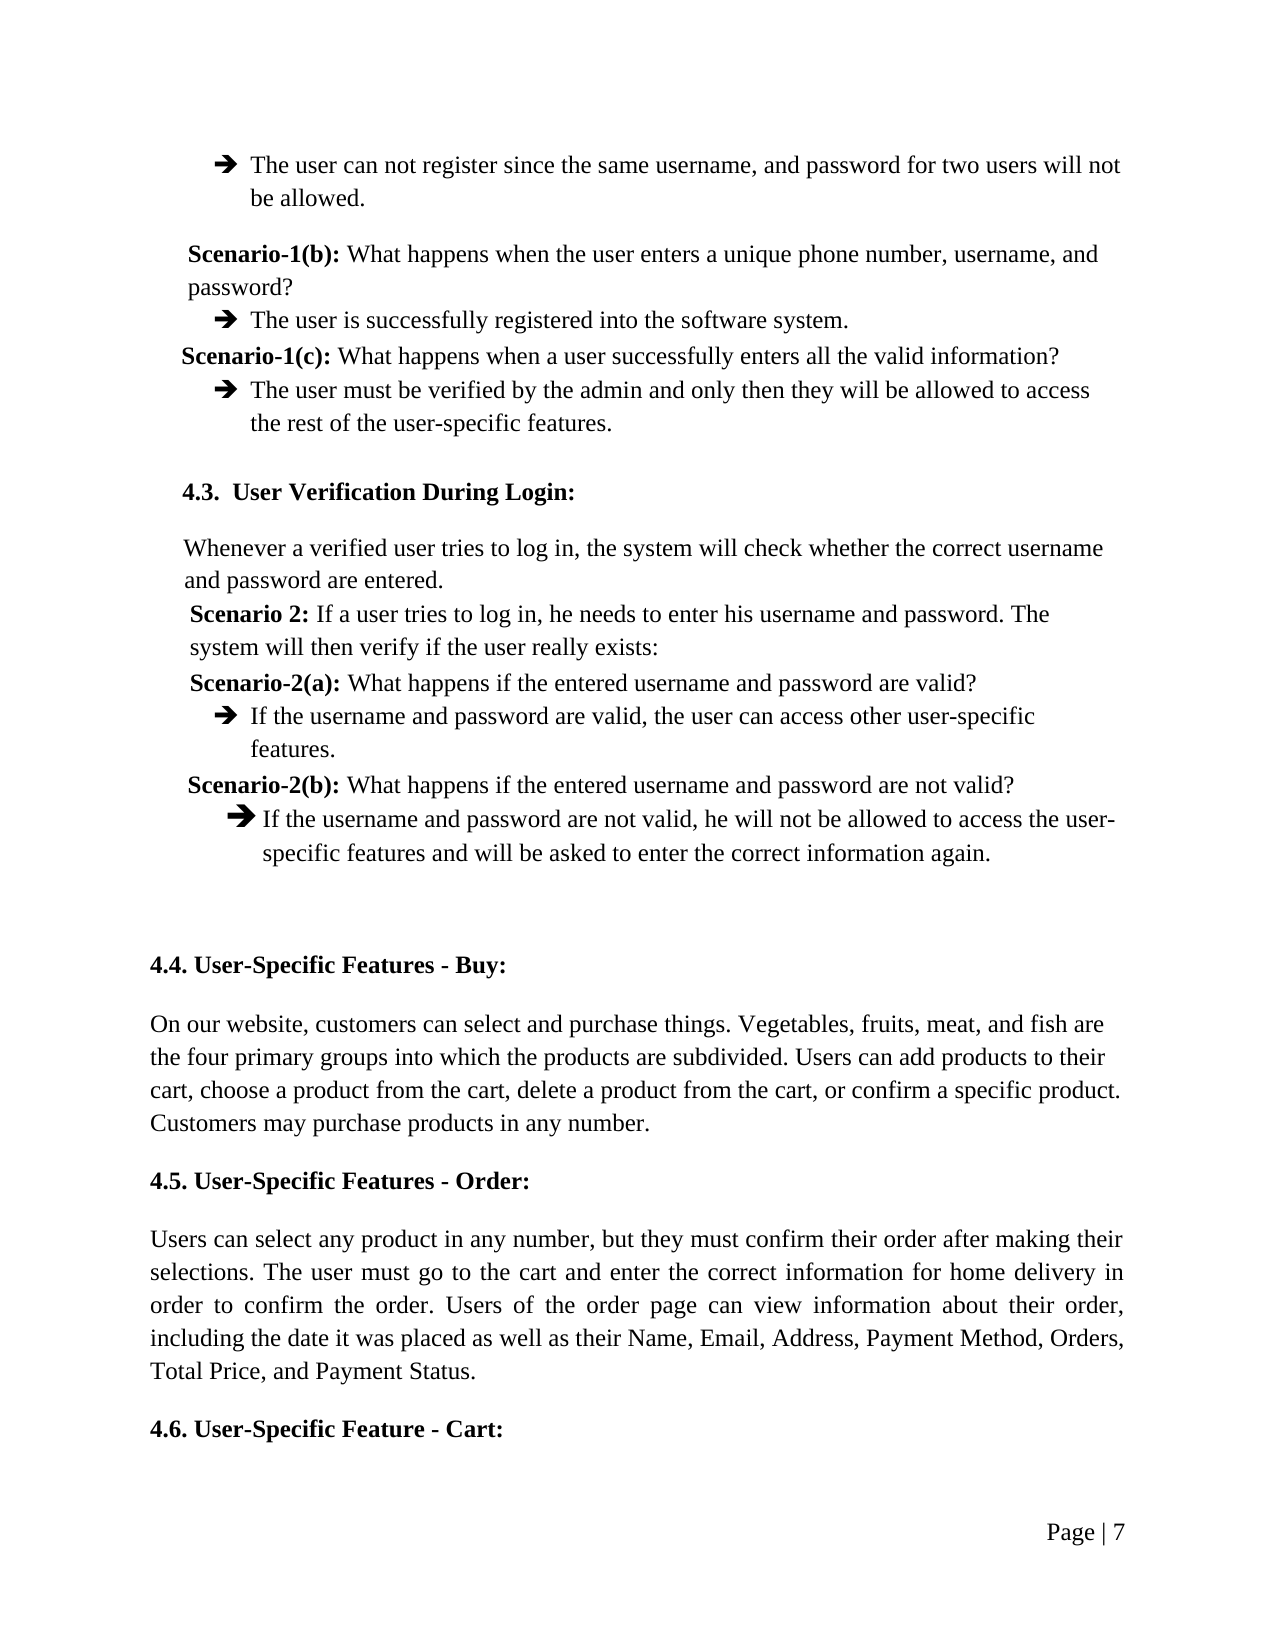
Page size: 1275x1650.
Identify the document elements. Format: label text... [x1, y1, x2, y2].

list If the username and password are valid, the user can access other user-specific features. [213, 701, 1124, 763]
text Scenario-1(b): What happens when the user enters a unique phone number, username, and password? [188, 239, 1124, 301]
list The user is successfully registered into the software system. [213, 305, 1124, 334]
text 4.5. User-Specific Features - Order: [150, 1166, 1125, 1194]
text Users can select any product in any number, but they must confirm their order after making their selections. The user must go to the cart and enter the correct information for home delivery in order to confirm the order. Users of the order page can view information about their order, including the date it was placed as well as their Name, Email, Address, Payment Method, Orders, Total Price, and Payment Status. [150, 1224, 1125, 1385]
list If the username and password are not valid, he will not be allowed to access the user-specific features and will be asked to enter the correct information again. [225, 804, 1124, 867]
text On our website, customers can select and purchase things. Vegetables, fruits, meat, and fish are the four primary groups into which the products are subdivided. Users can add products to their cart, choose a product from the cart, delete a product from the cart, or confirm a specific product. Customers may purchase products in any number. [150, 1009, 1125, 1136]
text Scenario-2(a): What happens if the entered username and password are valid? [189, 668, 1124, 697]
text 4.6. User-Specific Feature - Cart: [150, 1414, 1125, 1443]
text Whenever a verified user tries to log in, the system will check whether the correct username and password are entered. [183, 533, 1124, 594]
text Scenario 2: If a user tries to log in, he needs to enter his username and password. The system will then verify if the user really exists: [189, 599, 1124, 661]
text 4.4. User-Specific Features - Buy: [150, 951, 1125, 979]
list The user must be verified by the admin and only then they will be allowed to access the rest of the user-specific features. [213, 375, 1124, 437]
text Scenario-2(b): What happens if the entered username and password are not valid? [150, 770, 1124, 799]
text 4.3. User Verification During Login: [182, 477, 1125, 506]
text Scenario-1(c): What happens when a user successfully enters all the valid information? [150, 341, 1124, 370]
list The user can not register since the same username, and password for two users will not be allowed. [213, 150, 1125, 212]
